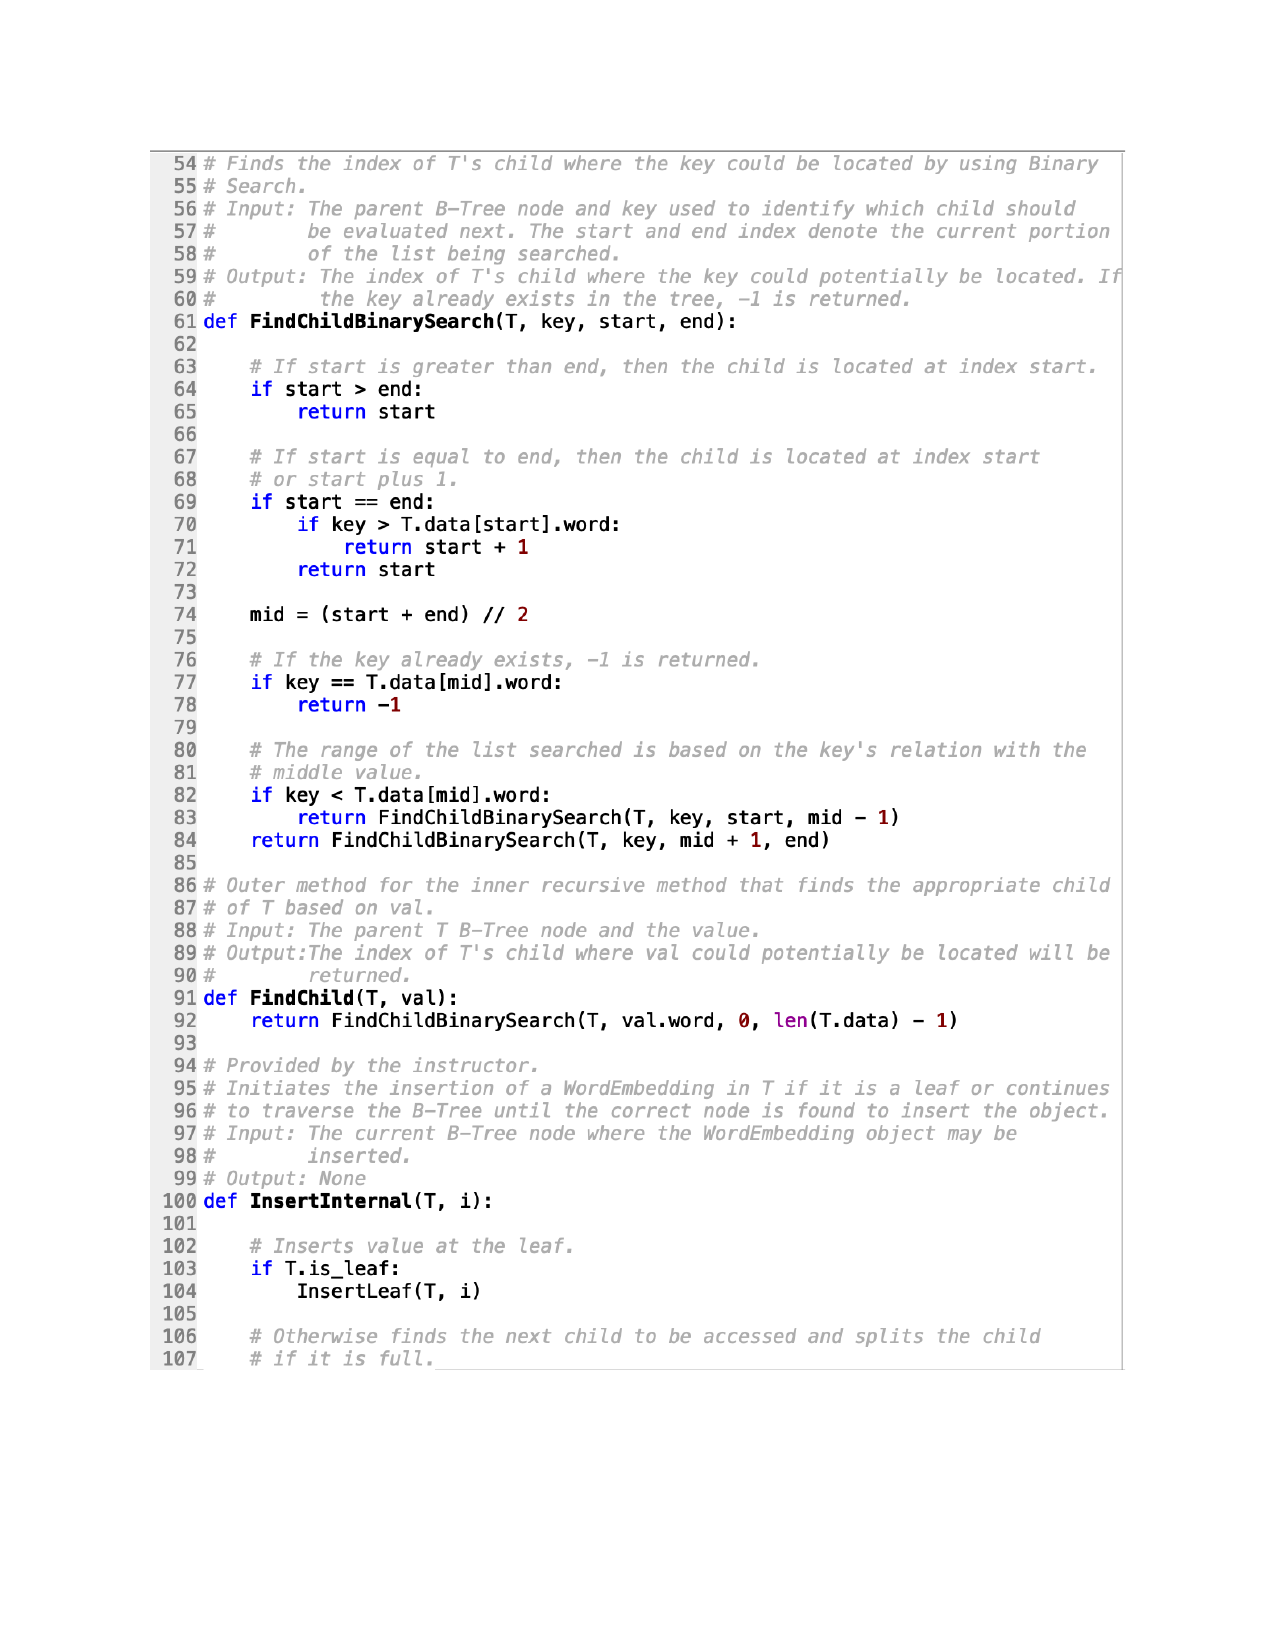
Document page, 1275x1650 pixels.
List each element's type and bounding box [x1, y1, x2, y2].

picture [150, 150, 1125, 1370]
